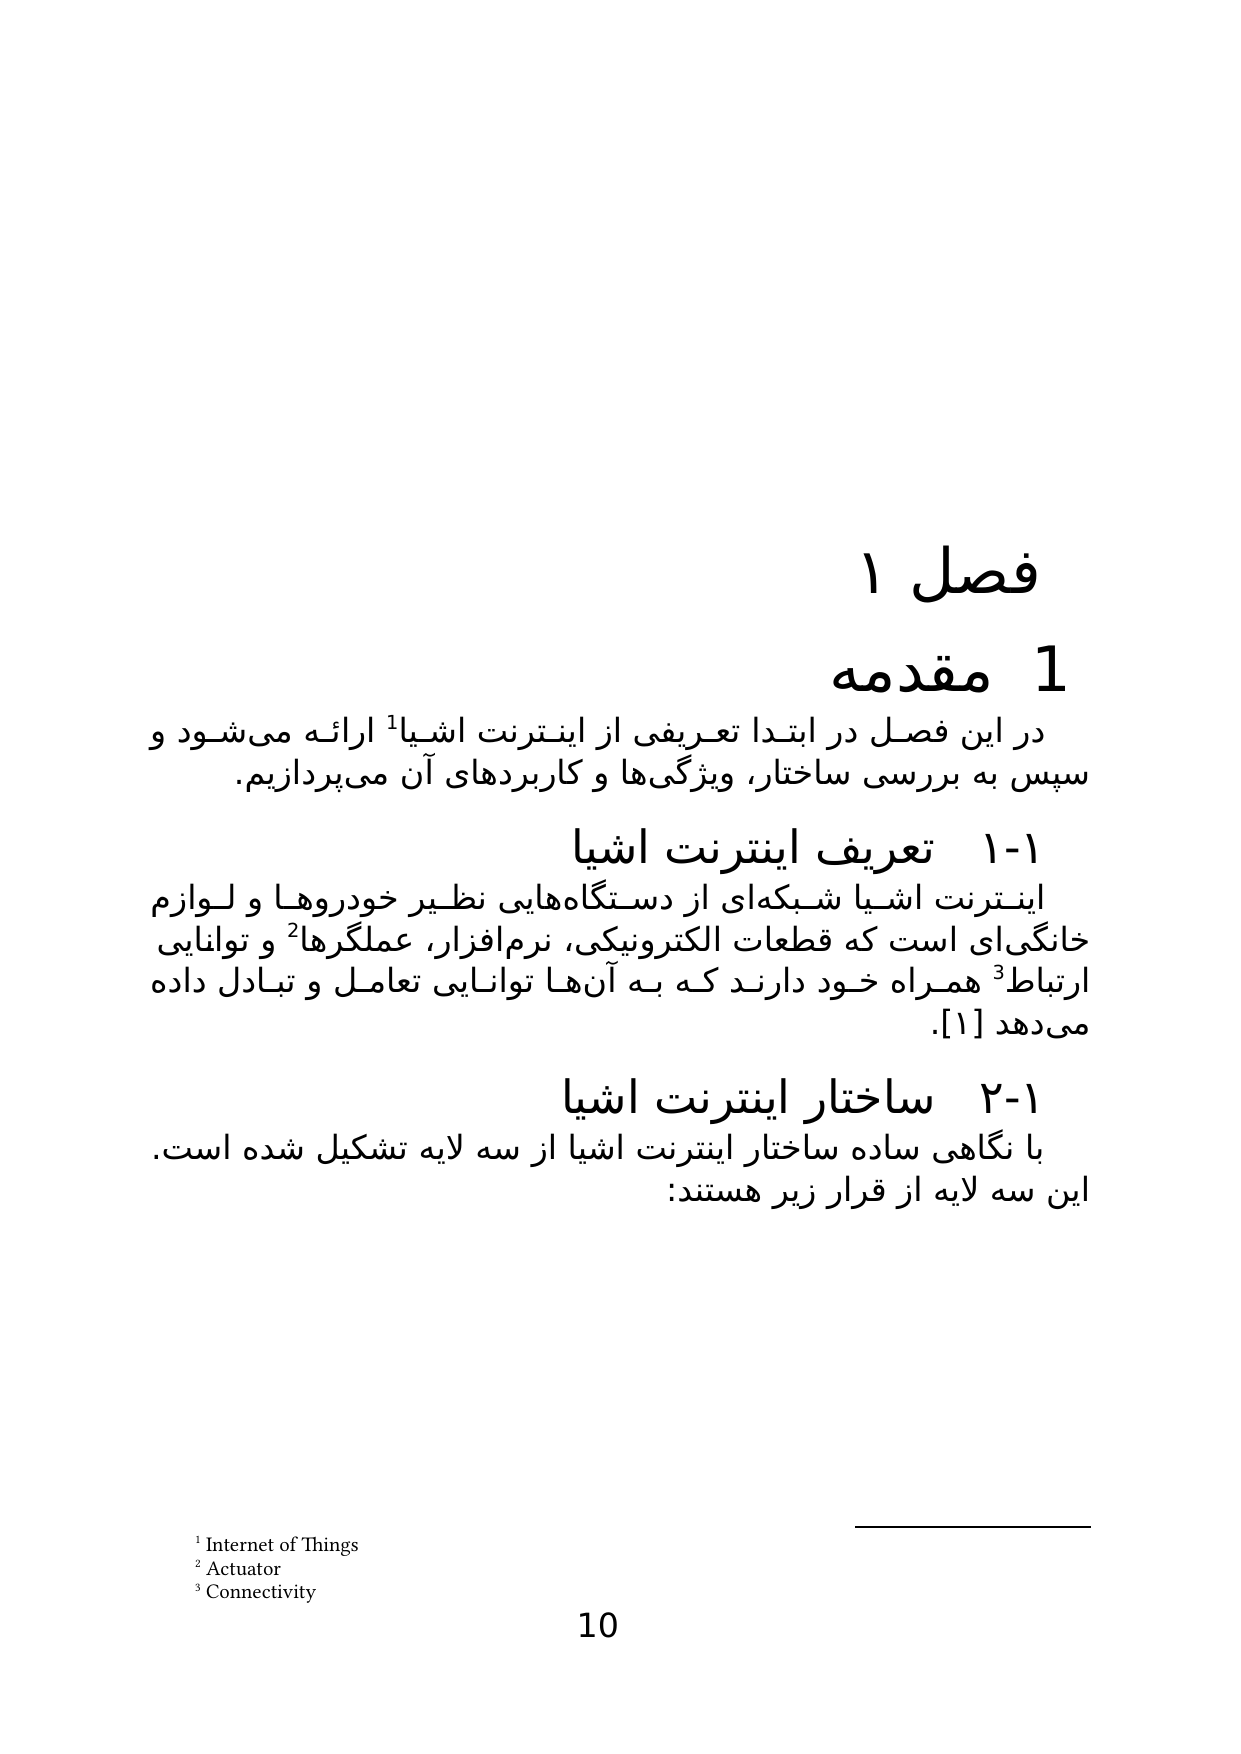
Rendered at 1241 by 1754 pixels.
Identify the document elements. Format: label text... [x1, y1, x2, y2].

subtitle ۱-‏‏۲ ساختار اینترنت اشیا [150, 1071, 1090, 1124]
text با نگاهی ساده ساختار اینترنت اشیا از سه لایه تشکیل شده است. این سه لایه از قرار زیر هستند: [150, 1128, 1090, 1209]
subtitle مقدمه [150, 633, 1031, 706]
text اینترنت اشیا شبکه‌ای از دستگاه‌هایی نظیر خودروها و لوازم خانگی‌ای است که قطعات الکترونیکی، نرم‌افزار، عملگرها و توانایی ارتباط همراه خود دارند که به آن‌ها توانایی تعامل و تبادل داده می‌دهد [۱]. [150, 878, 1090, 1043]
subtitle ۱-‏‏‏۱ تعریف اینترنت اشیا [150, 821, 1090, 874]
text فصل ۱ [150, 536, 1090, 608]
text در این فصل در ابتدا تعریفی از اینترنت اشیا ارائه می‌شود و سپس به بررسی ساختار، ویژگی‌‌ها و کاربردهای آن می‌پردازیم. [150, 712, 1090, 793]
